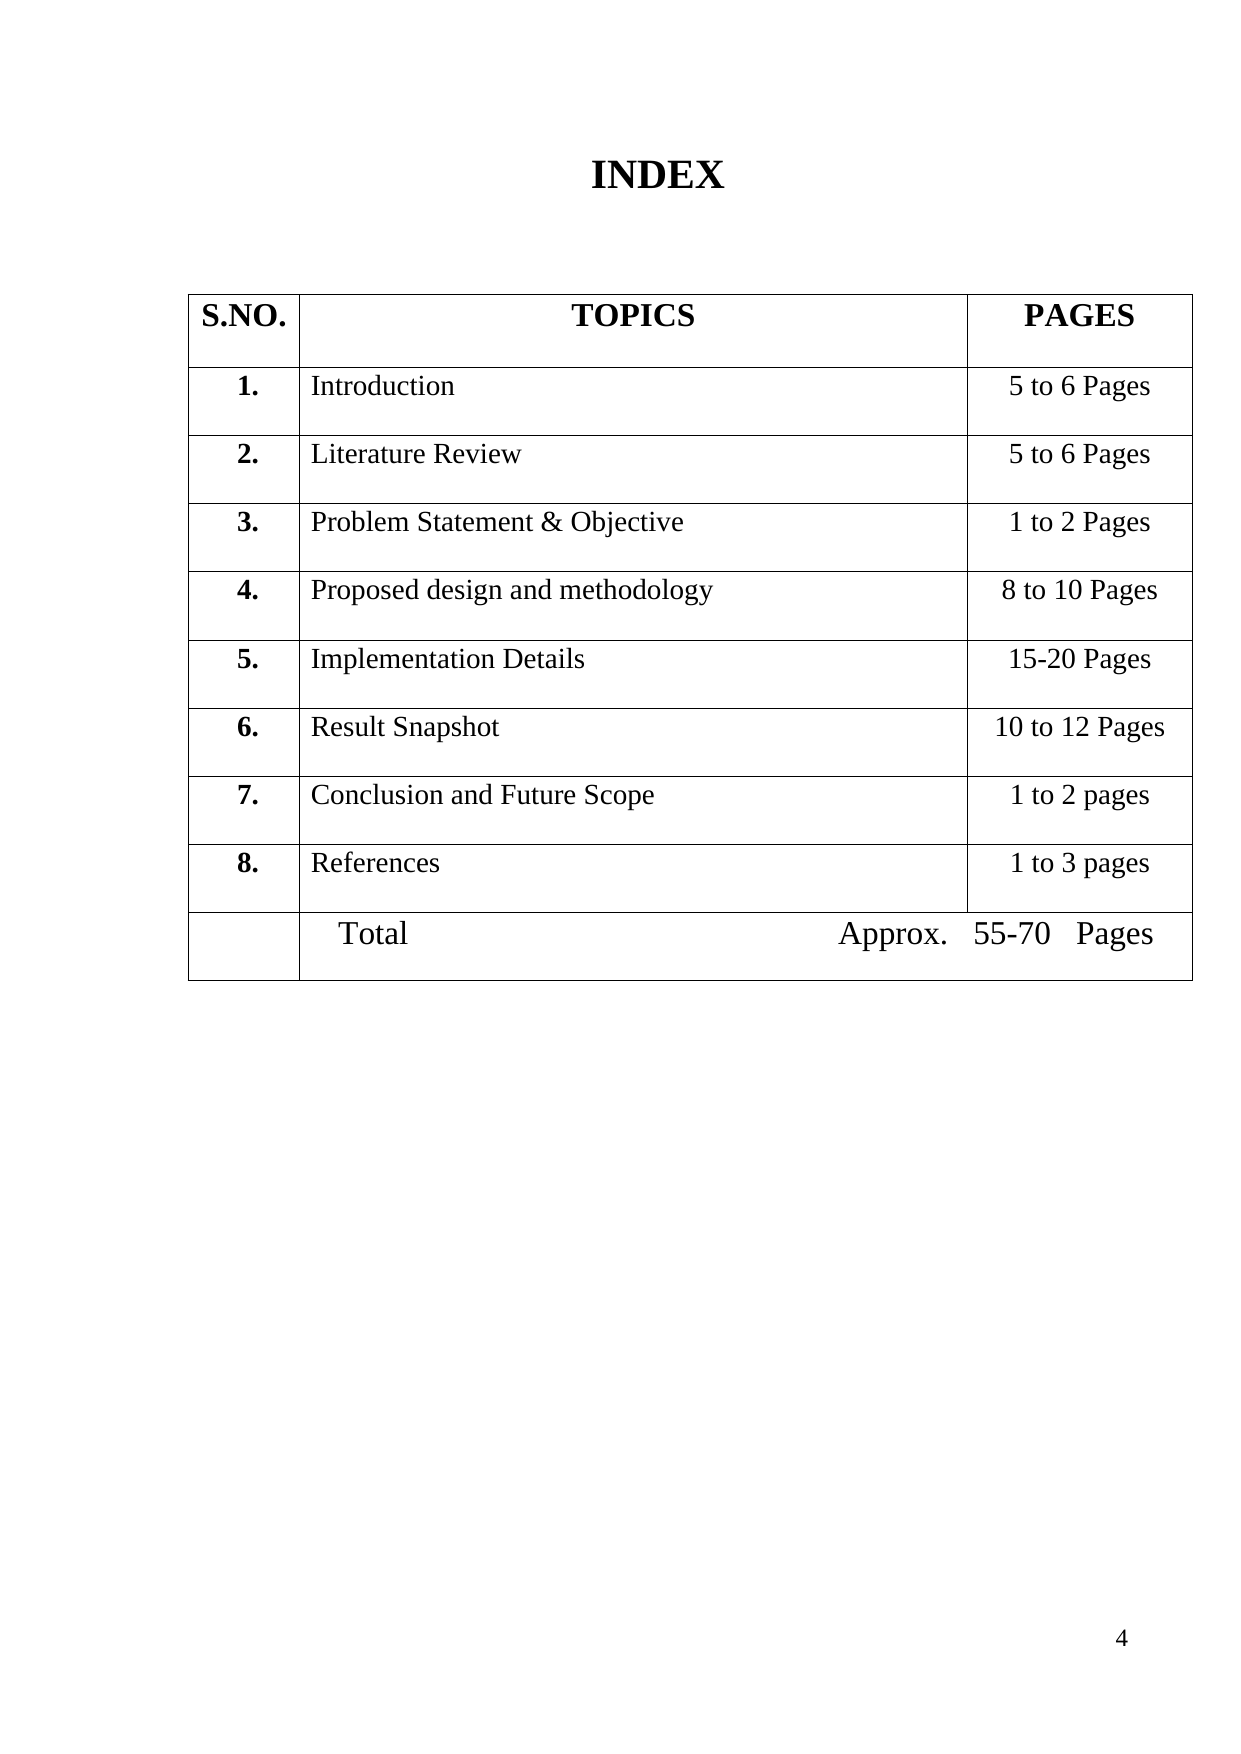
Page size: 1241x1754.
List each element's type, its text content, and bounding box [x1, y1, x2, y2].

table_cell 8 to 10 Pages [968, 572, 1192, 640]
table_cell [189, 368, 299, 435]
table_cell Total Approx. 55-70 Pages [300, 913, 1192, 980]
table_cell [189, 504, 299, 571]
table_cell 1 to 2 pages [968, 777, 1192, 844]
table_cell [189, 913, 299, 980]
table_cell 15-20 Pages [968, 641, 1192, 708]
table_cell 1 to 2 Pages [968, 504, 1192, 571]
table_cell Proposed design and methodology [300, 572, 967, 640]
table_cell Conclusion and Future Scope [300, 777, 967, 844]
table_cell [189, 709, 299, 776]
table_cell [189, 436, 299, 503]
table_cell [189, 845, 299, 912]
table_cell Result Snapshot [300, 709, 967, 776]
table_header S.NO. [189, 295, 299, 367]
table_cell [189, 777, 299, 844]
table_cell Introduction [300, 368, 967, 435]
table_cell Literature Review [300, 436, 967, 503]
table_cell Problem Statement & Objective [300, 504, 967, 571]
table_cell 5 to 6 Pages [968, 368, 1192, 435]
table_cell [189, 641, 299, 708]
table_cell 10 to 12 Pages [968, 709, 1192, 776]
table_cell [189, 572, 299, 640]
table_cell 1 to 3 pages [968, 845, 1192, 912]
text INDEX [187, 150, 1128, 198]
table_header TOPICS [300, 295, 967, 367]
table_cell References [300, 845, 967, 912]
table_cell Implementation Details [300, 641, 967, 708]
table_cell 5 to 6 Pages [968, 436, 1192, 503]
table_header PAGES [968, 295, 1192, 367]
